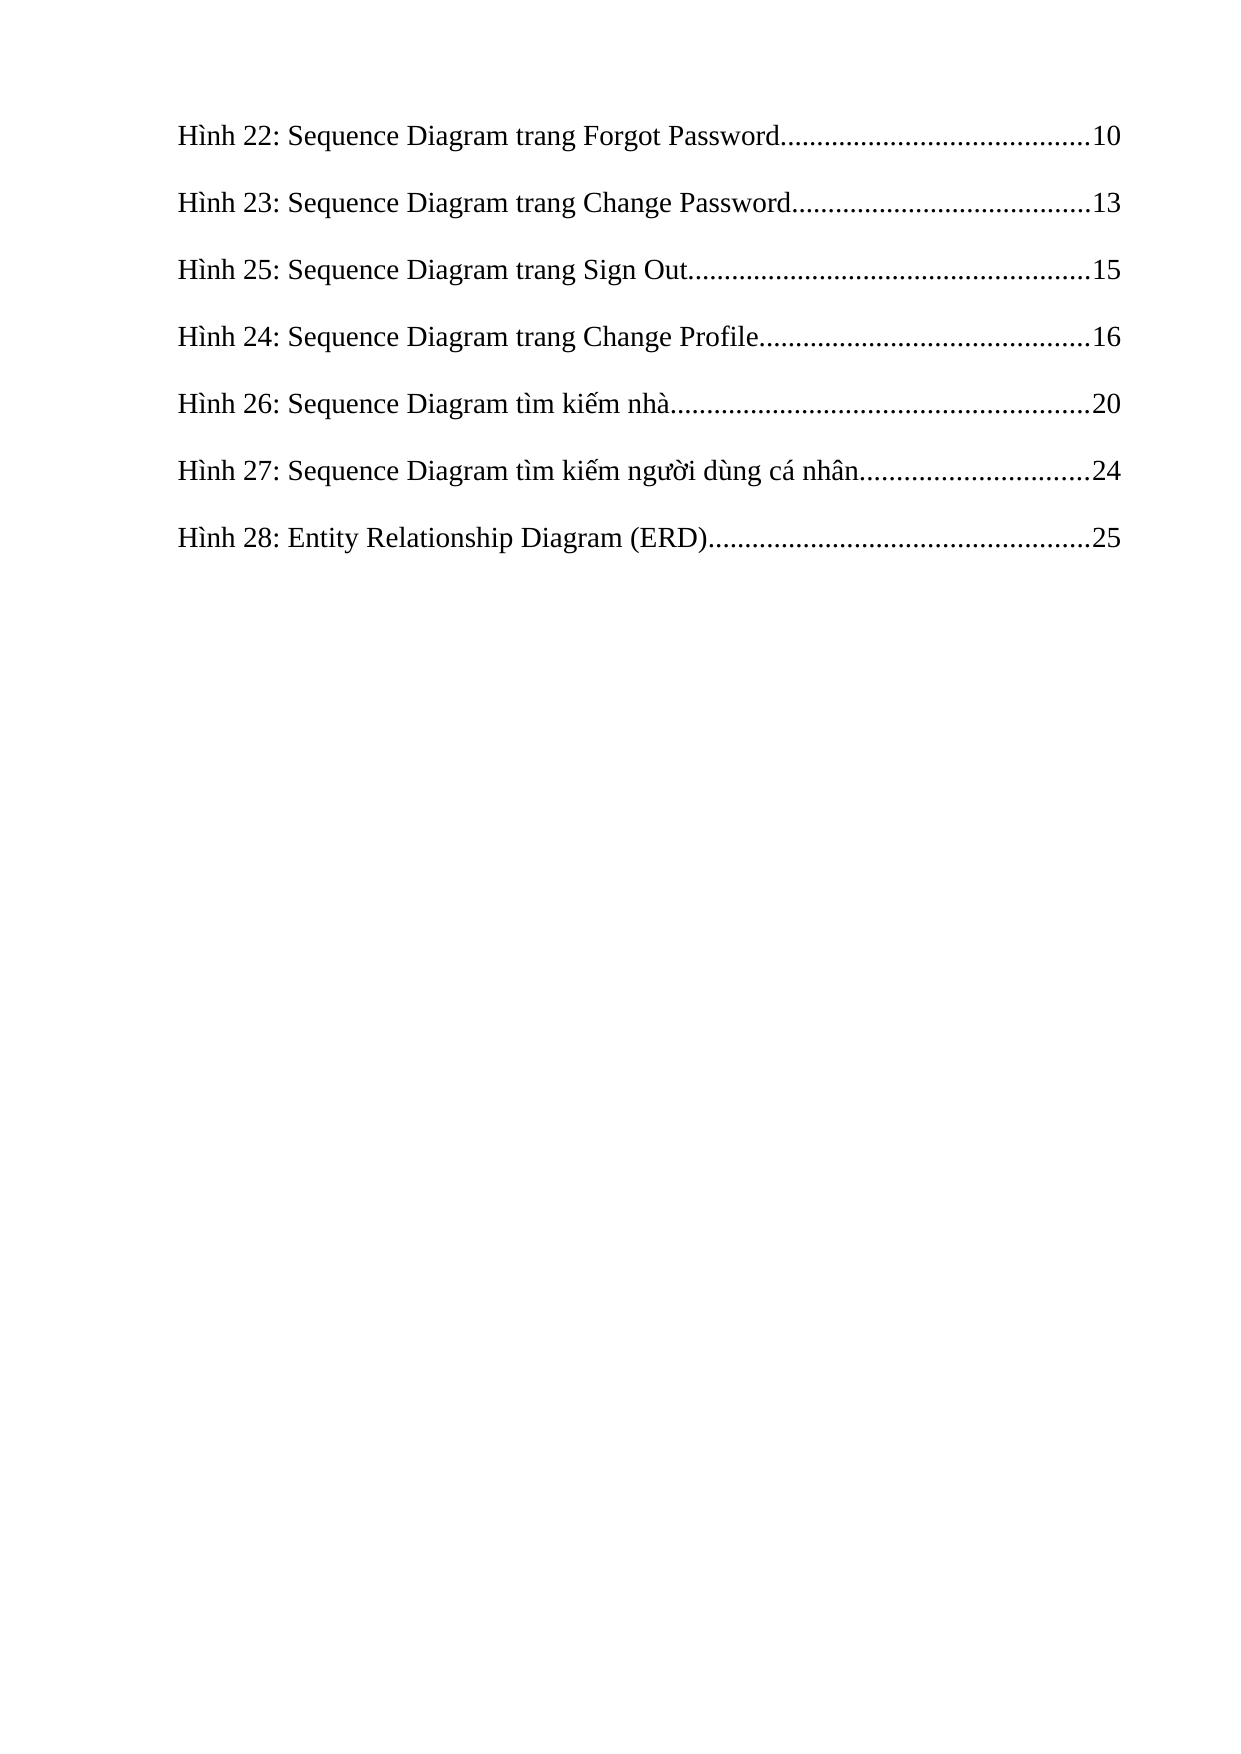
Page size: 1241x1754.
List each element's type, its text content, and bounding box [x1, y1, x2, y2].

text Hình 22: Sequence Diagram trang Forgot Password. 10 [177, 118, 1122, 152]
text Hình 23: Sequence Diagram trang Change Password. 13 [177, 185, 1122, 219]
text Hình 24: Sequence Diagram trang Change Profile. 16 [177, 319, 1122, 353]
text Hình 25: Sequence Diagram trang Sign Out. 15 [177, 252, 1122, 286]
text Hình 26: Sequence Diagram tìm kiếm nhà. 20 [177, 386, 1122, 419]
text Hình 28: Entity Relationship Diagram (ERD). 25 [177, 520, 1122, 553]
text Hình 27: Sequence Diagram tìm kiếm người dùng cá nhân. 24 [177, 453, 1122, 487]
